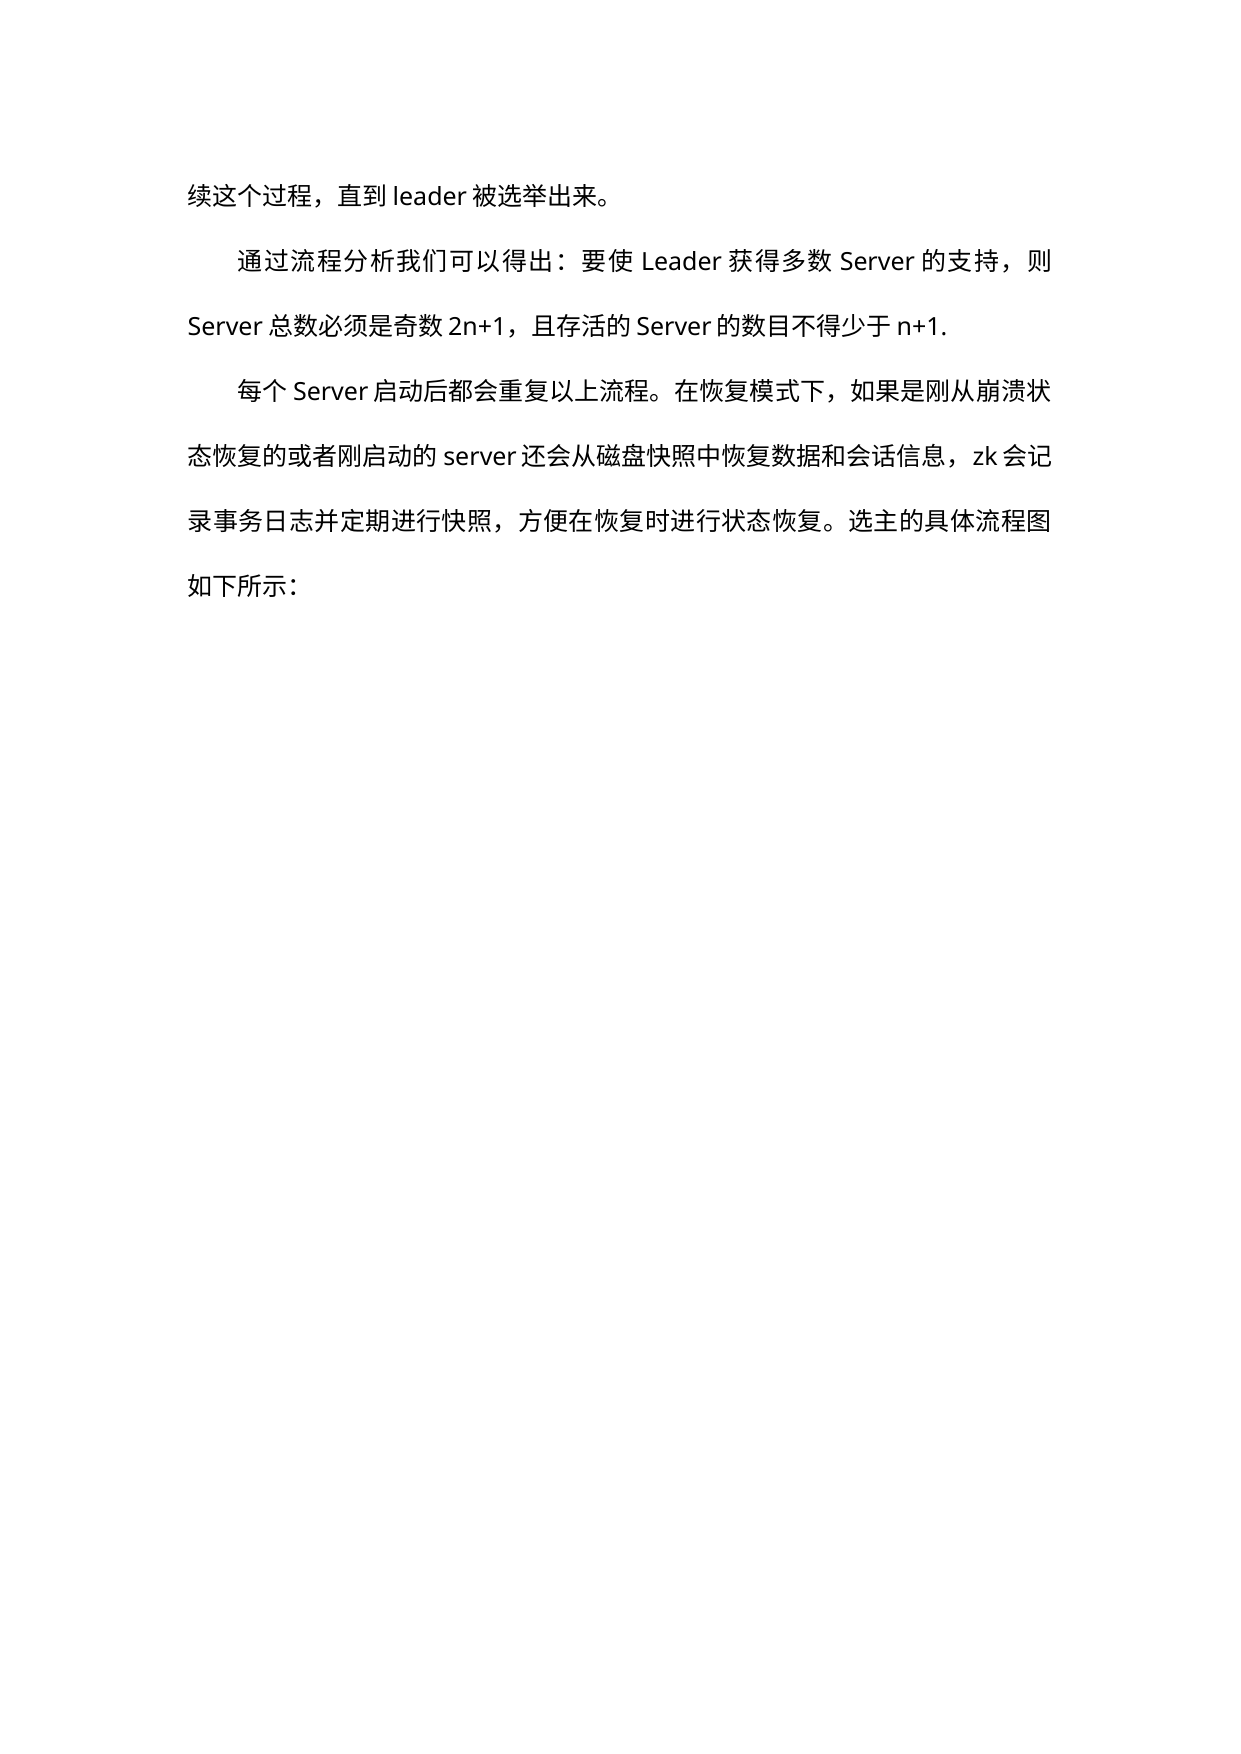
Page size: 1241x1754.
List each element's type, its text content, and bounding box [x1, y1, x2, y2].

list 通过流程分析我们可以得出：要使Leader获得多数Server的支持，则Server总数必须是奇数2n+1，且存活的Server的数目不得少于n+1. [187, 227, 1053, 357]
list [187, 162, 1053, 227]
list 每个Server启动后都会重复以上流程。在恢复模式下，如果是刚从崩溃状态恢复的或者刚启动的server还会从磁盘快照中恢复数据和会话信息，zk会记录事务日志并定期进行快照，方便在恢复时进行状态恢复。选主的具体流程图如下所示： [187, 357, 1053, 617]
